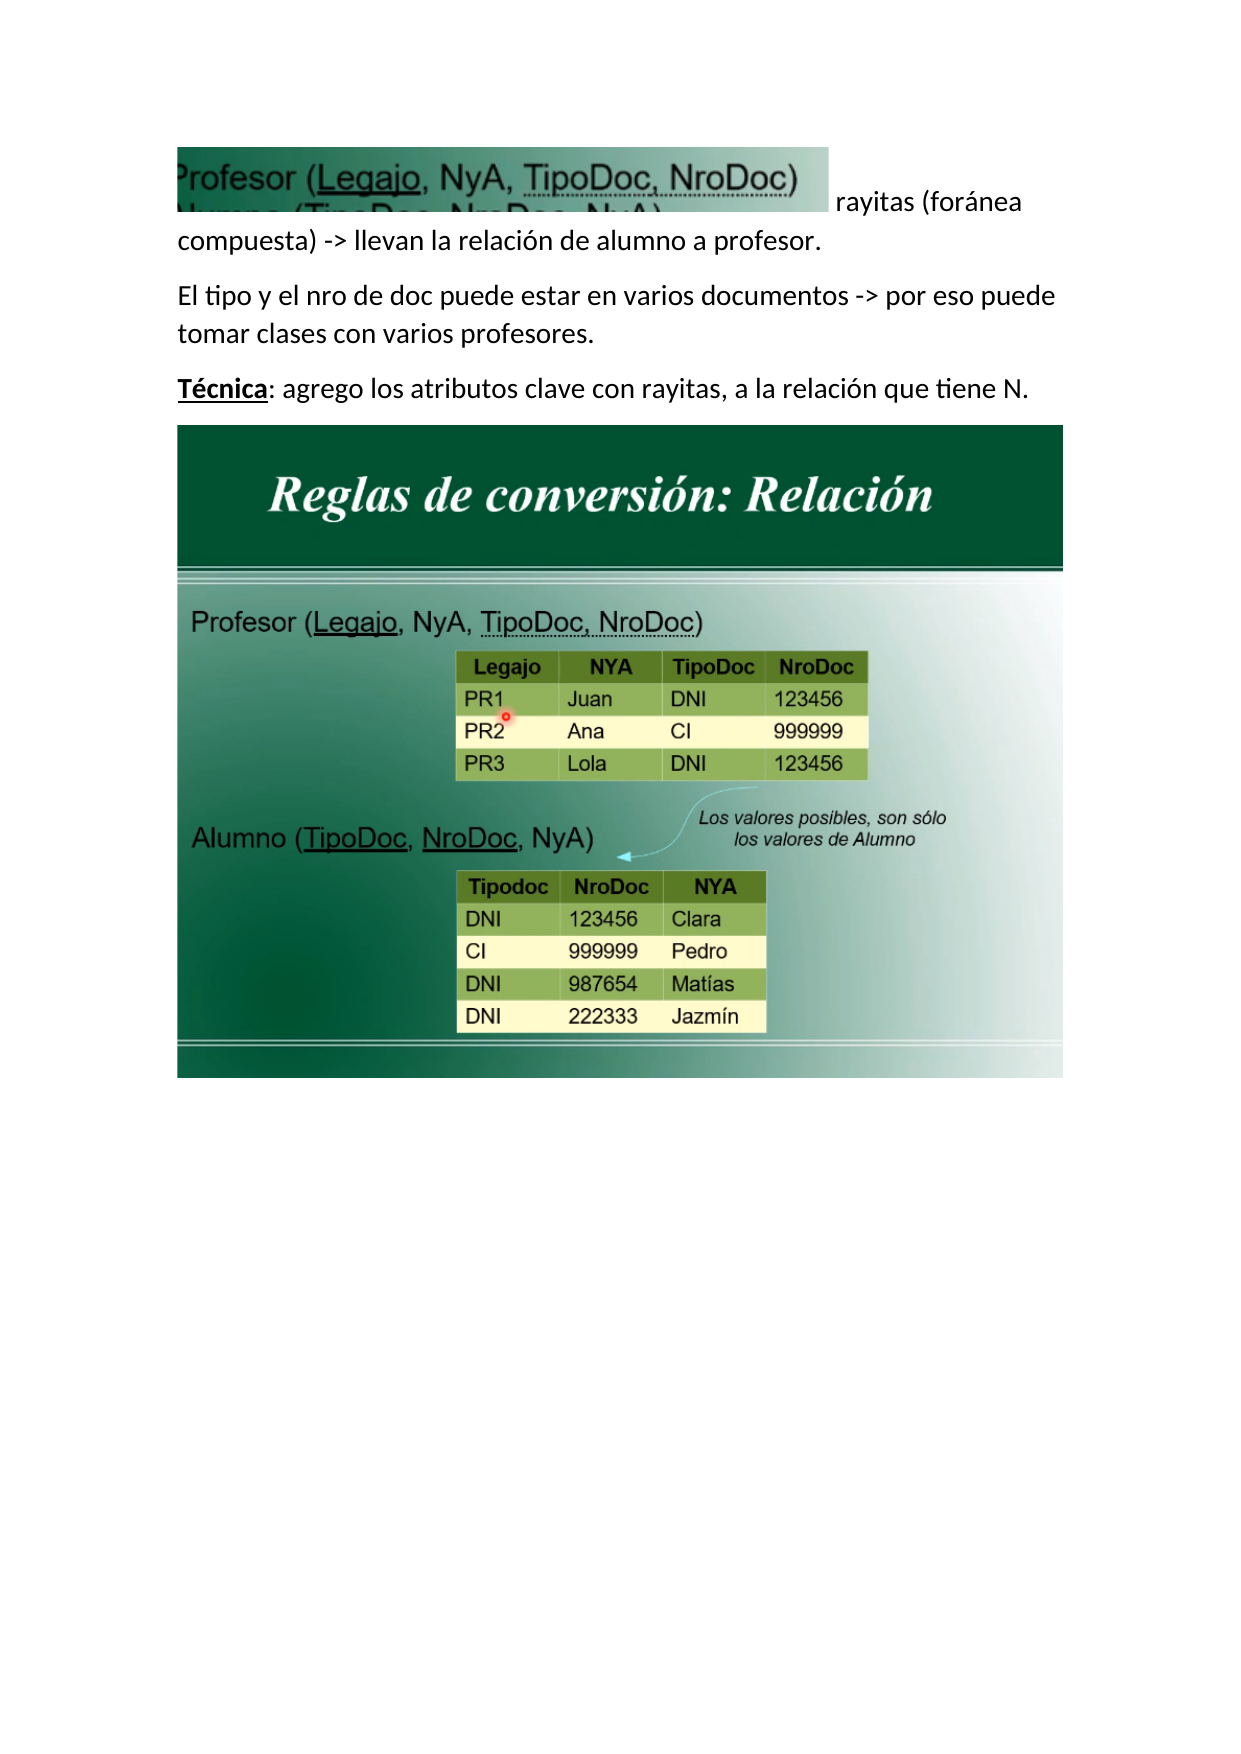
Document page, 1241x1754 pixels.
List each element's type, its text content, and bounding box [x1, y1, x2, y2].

text Técnica: agrego los atributos clave con rayitas, a la relación que tiene N. [177, 370, 1063, 406]
text El tipo y el nro de doc puede estar en varios documentos -> por eso puede tomar clases con varios profesores. [177, 277, 1063, 351]
picture [177, 147, 829, 212]
picture [177, 425, 1063, 1078]
